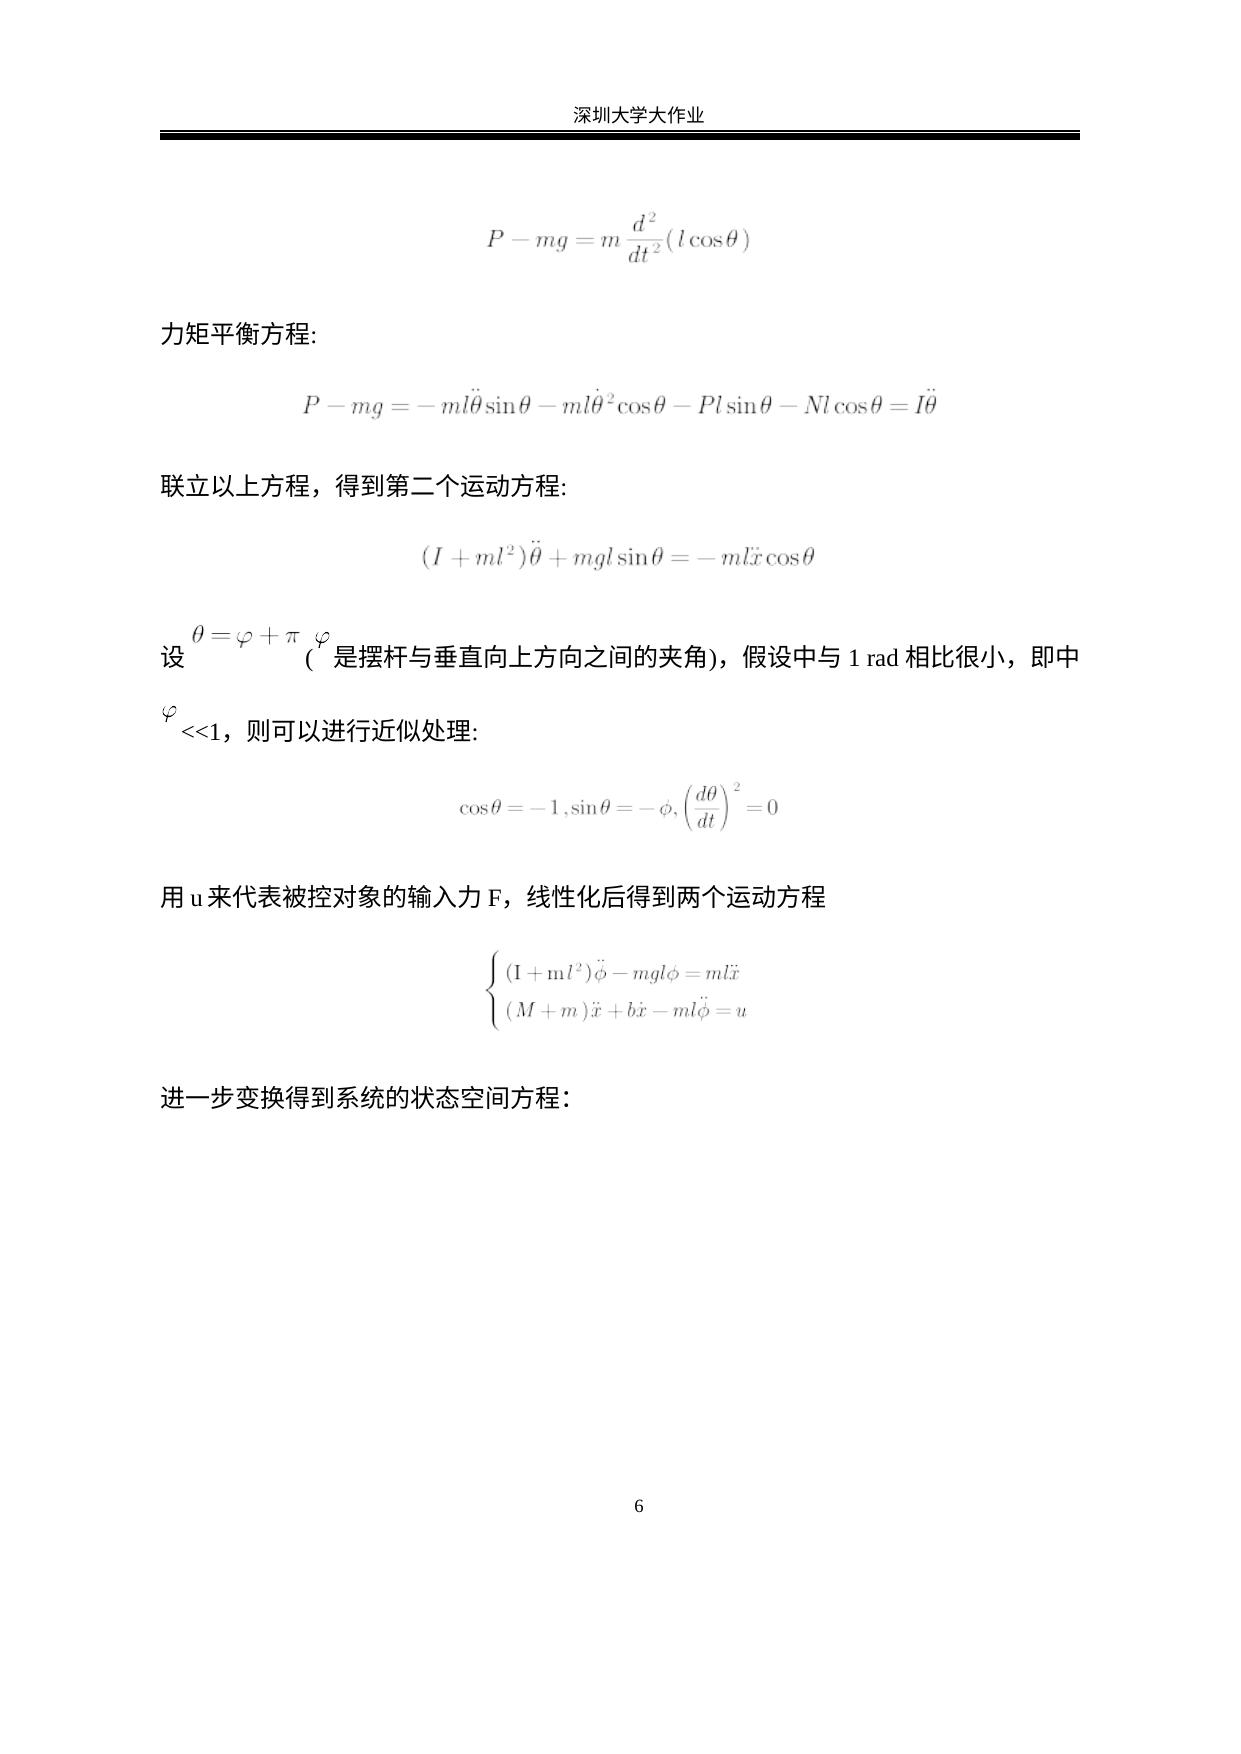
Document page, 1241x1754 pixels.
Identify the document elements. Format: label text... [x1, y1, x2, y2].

text 力矩平衡方程: [160, 314, 1080, 351]
text 用u来代表被控对象的输入力F，线性化后得到两个运动方程 [160, 877, 1080, 914]
text 设 (是摆杆与垂直向上方向之间的夹角)，假设中与 1 rad 相比很小，即中<<1，则可以进行近似处理: [160, 618, 1080, 748]
text 进一步变换得到系统的状态空间方程： [160, 1078, 1080, 1114]
text 联立以上方程，得到第二个运动方程: [160, 466, 1080, 503]
